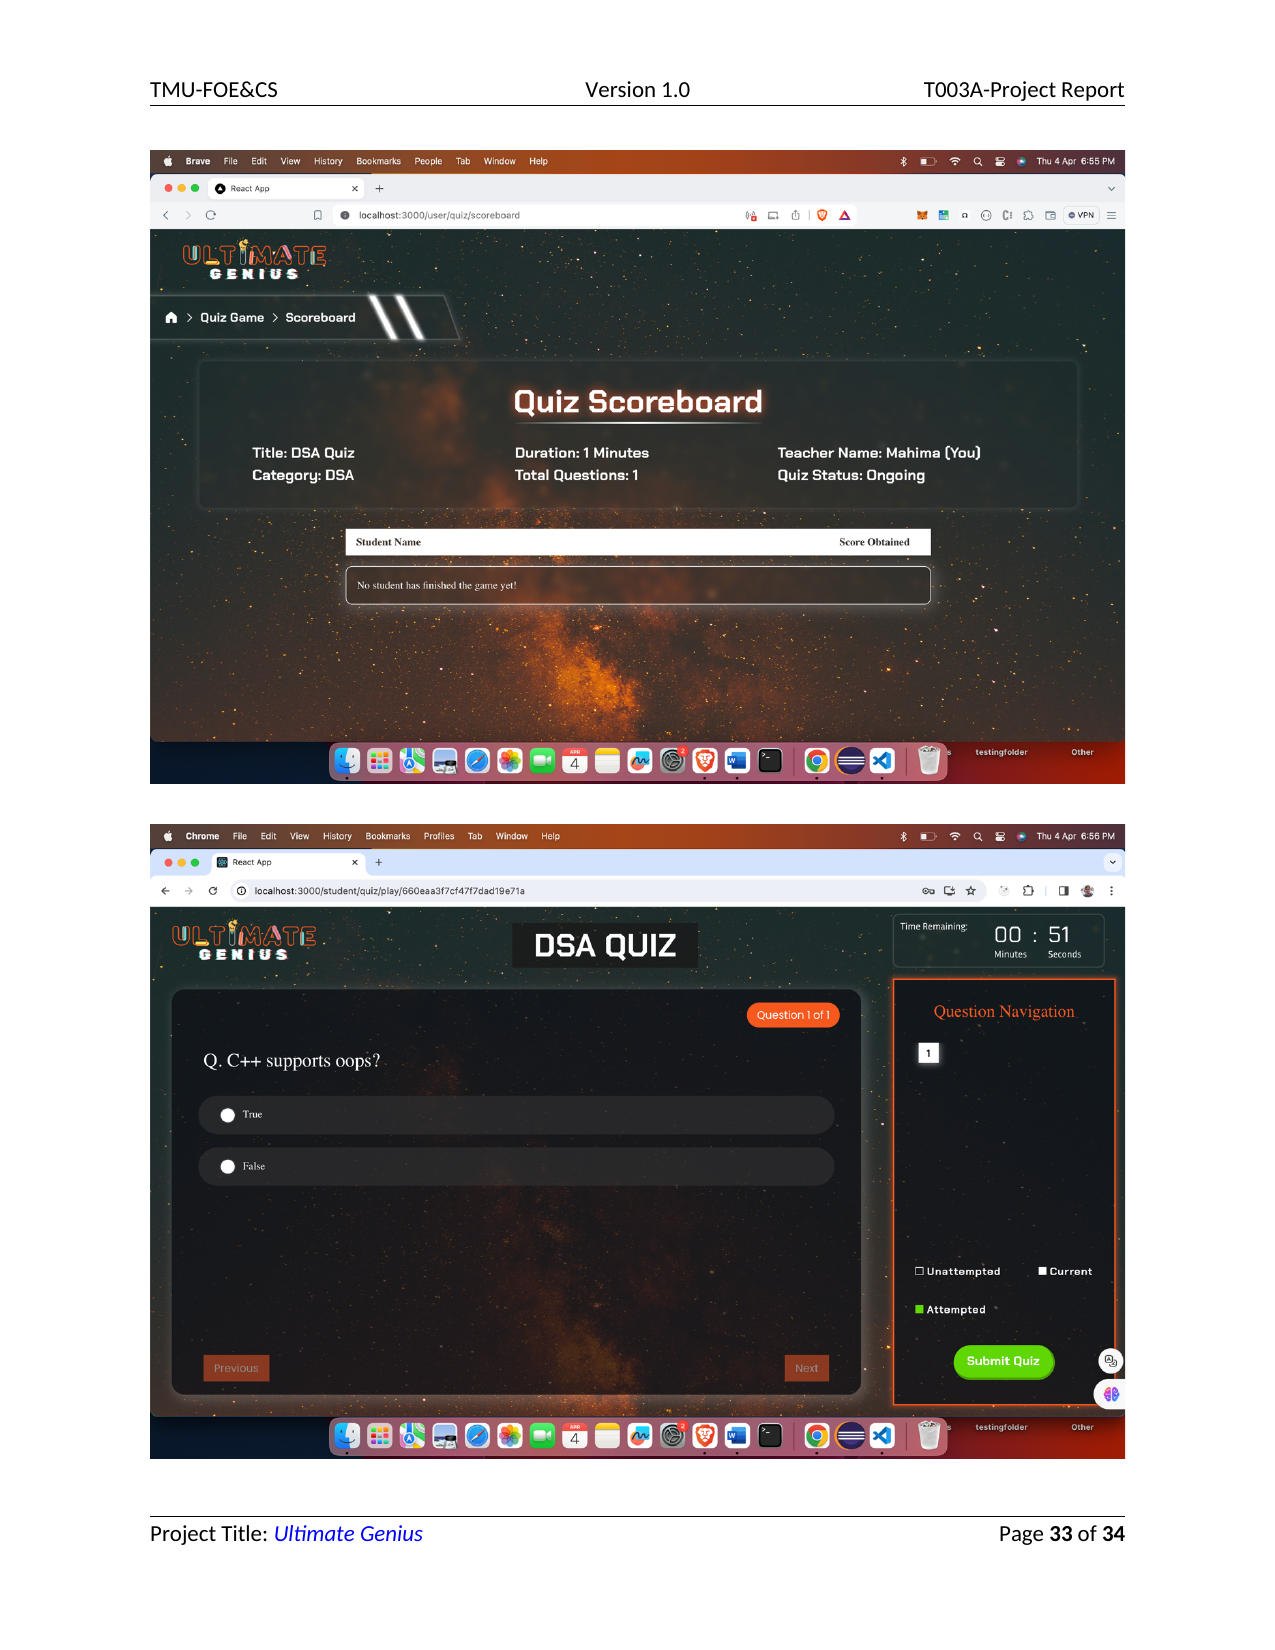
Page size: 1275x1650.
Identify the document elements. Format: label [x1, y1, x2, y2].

picture [150, 824, 1125, 1459]
picture [150, 150, 1125, 784]
